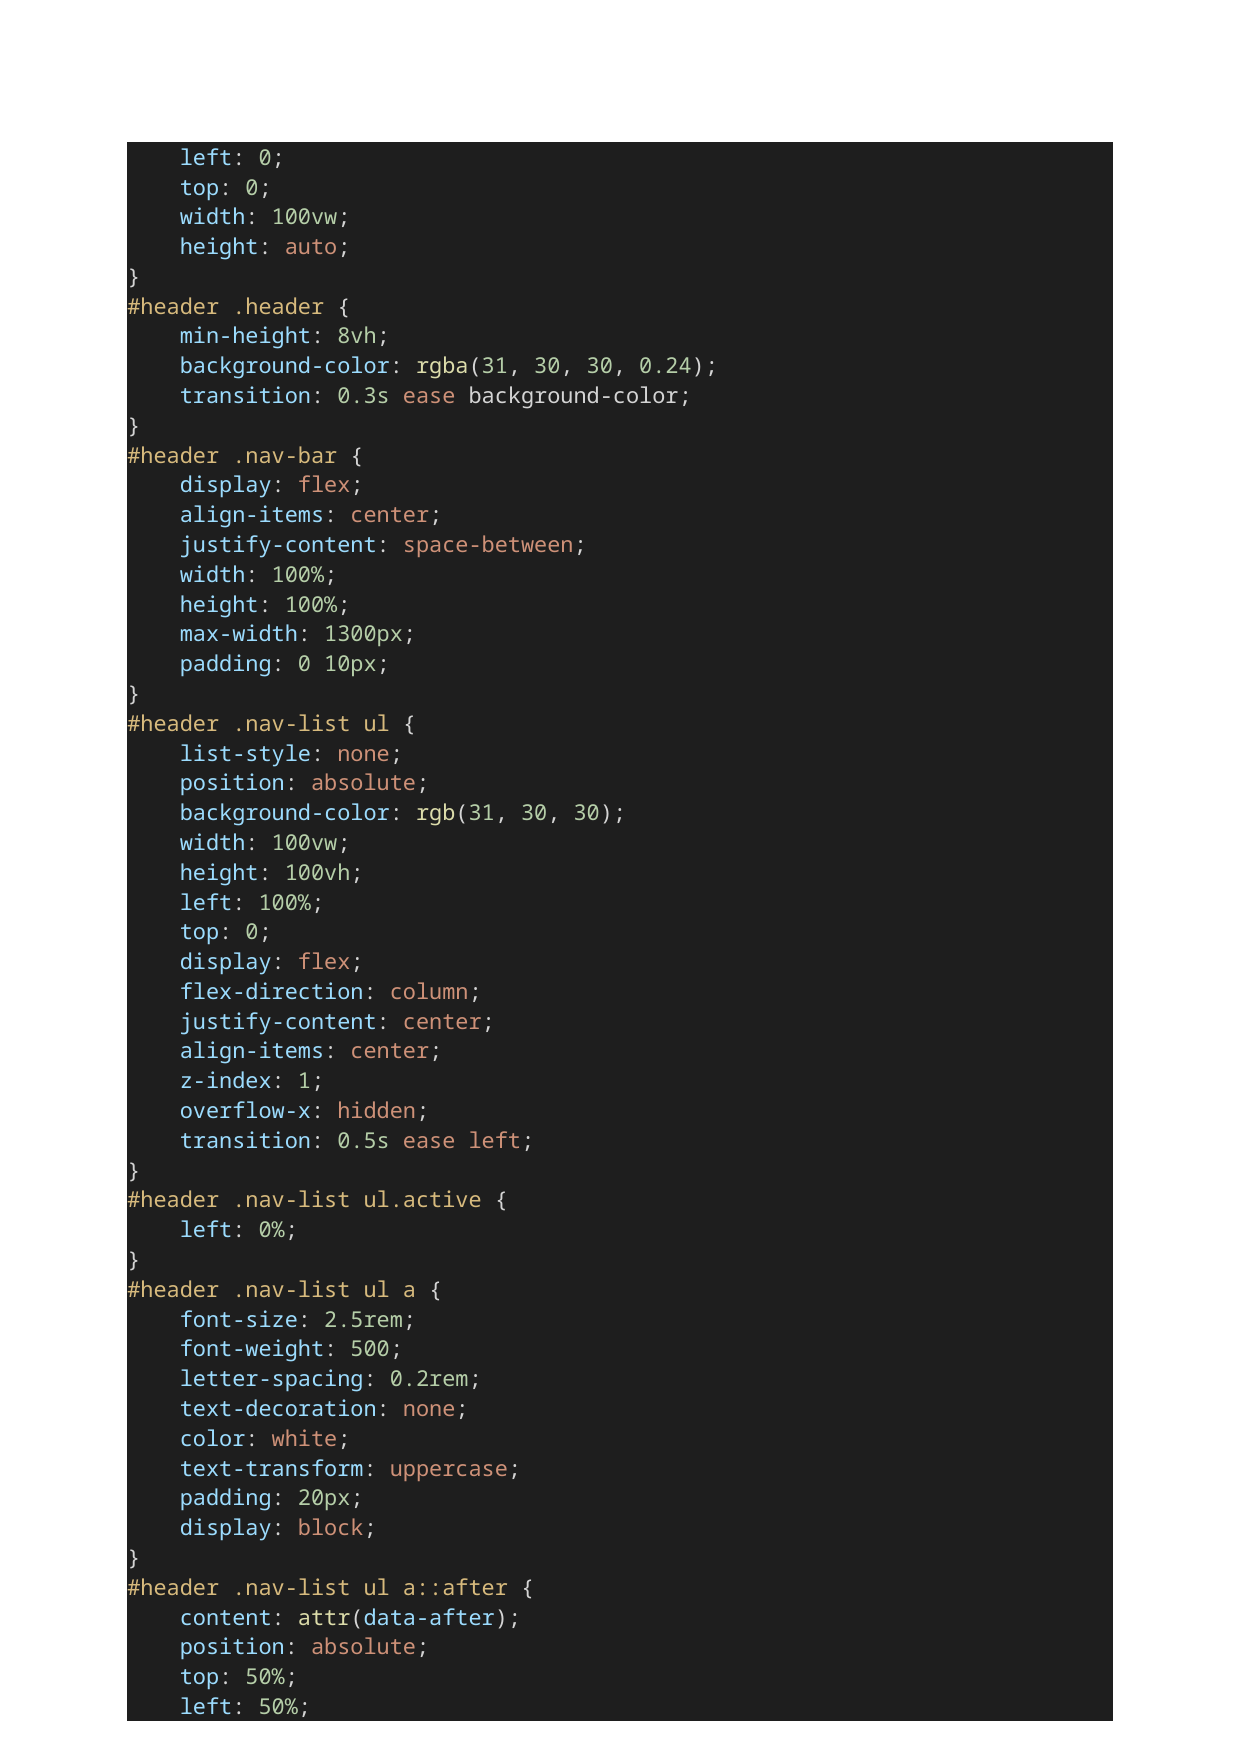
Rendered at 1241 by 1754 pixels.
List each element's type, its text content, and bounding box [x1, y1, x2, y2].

text text-decoration: none; [127, 1393, 1113, 1423]
text width: 100%; [127, 559, 1113, 588]
text font-size: 2.5rem; [127, 1303, 1113, 1333]
text height: 100%; [127, 588, 1113, 618]
text #header .nav-list ul { [127, 708, 1113, 737]
text align-items: center; [127, 1035, 1113, 1065]
text height: auto; [127, 231, 1113, 261]
text top: 0; [127, 916, 1113, 946]
text background-color: rgb(31, 30, 30); [127, 797, 1113, 827]
text min-height: 8vh; [127, 320, 1113, 350]
text #header .nav-list ul a { [127, 1274, 1113, 1303]
text #header .nav-list ul.active { [127, 1184, 1113, 1214]
text #header .header { [127, 291, 1113, 320]
text display: flex; [127, 946, 1113, 976]
text display: block; [127, 1512, 1113, 1542]
text max-width: 1300px; [127, 618, 1113, 648]
text top: 50%; [127, 1661, 1113, 1691]
text content: attr(data-after); [127, 1601, 1113, 1631]
text } [127, 410, 1113, 439]
text width: 100vw; [127, 827, 1113, 857]
text left: 0; [127, 142, 1113, 171]
text #header .nav-bar { [127, 439, 1113, 469]
text position: absolute; [127, 767, 1113, 797]
text flex-direction: column; [127, 976, 1113, 1006]
text width: 100vw; [127, 201, 1113, 231]
text left: 100%; [127, 886, 1113, 916]
text position: absolute; [127, 1631, 1113, 1661]
text justify-content: space-between; [127, 529, 1113, 559]
text } [127, 678, 1113, 708]
text z-index: 1; [127, 1065, 1113, 1095]
text #header .nav-list ul a::after { [127, 1572, 1113, 1601]
text overflow-x: hidden; [127, 1095, 1113, 1125]
text padding: 0 10px; [127, 648, 1113, 678]
text } [127, 1154, 1113, 1184]
text text-transform: uppercase; [127, 1452, 1113, 1482]
text align-items: center; [127, 499, 1113, 529]
text list-style: none; [127, 737, 1113, 767]
text } [127, 1542, 1113, 1572]
text justify-content: center; [127, 1006, 1113, 1035]
text color: white; [127, 1423, 1113, 1452]
text } [127, 1244, 1113, 1274]
text padding: 20px; [127, 1482, 1113, 1512]
text font-weight: 500; [127, 1333, 1113, 1363]
text display: flex; [127, 469, 1113, 499]
text transition: 0.5s ease left; [127, 1125, 1113, 1154]
text background-color: rgba(31, 30, 30, 0.24); [127, 350, 1113, 380]
text top: 0; [127, 171, 1113, 201]
text letter-spacing: 0.2rem; [127, 1363, 1113, 1393]
text transition: 0.3s ease background-color; [127, 380, 1113, 410]
text left: 50%; [127, 1691, 1113, 1721]
text } [127, 261, 1113, 291]
text left: 0%; [127, 1214, 1113, 1244]
text height: 100vh; [127, 857, 1113, 886]
